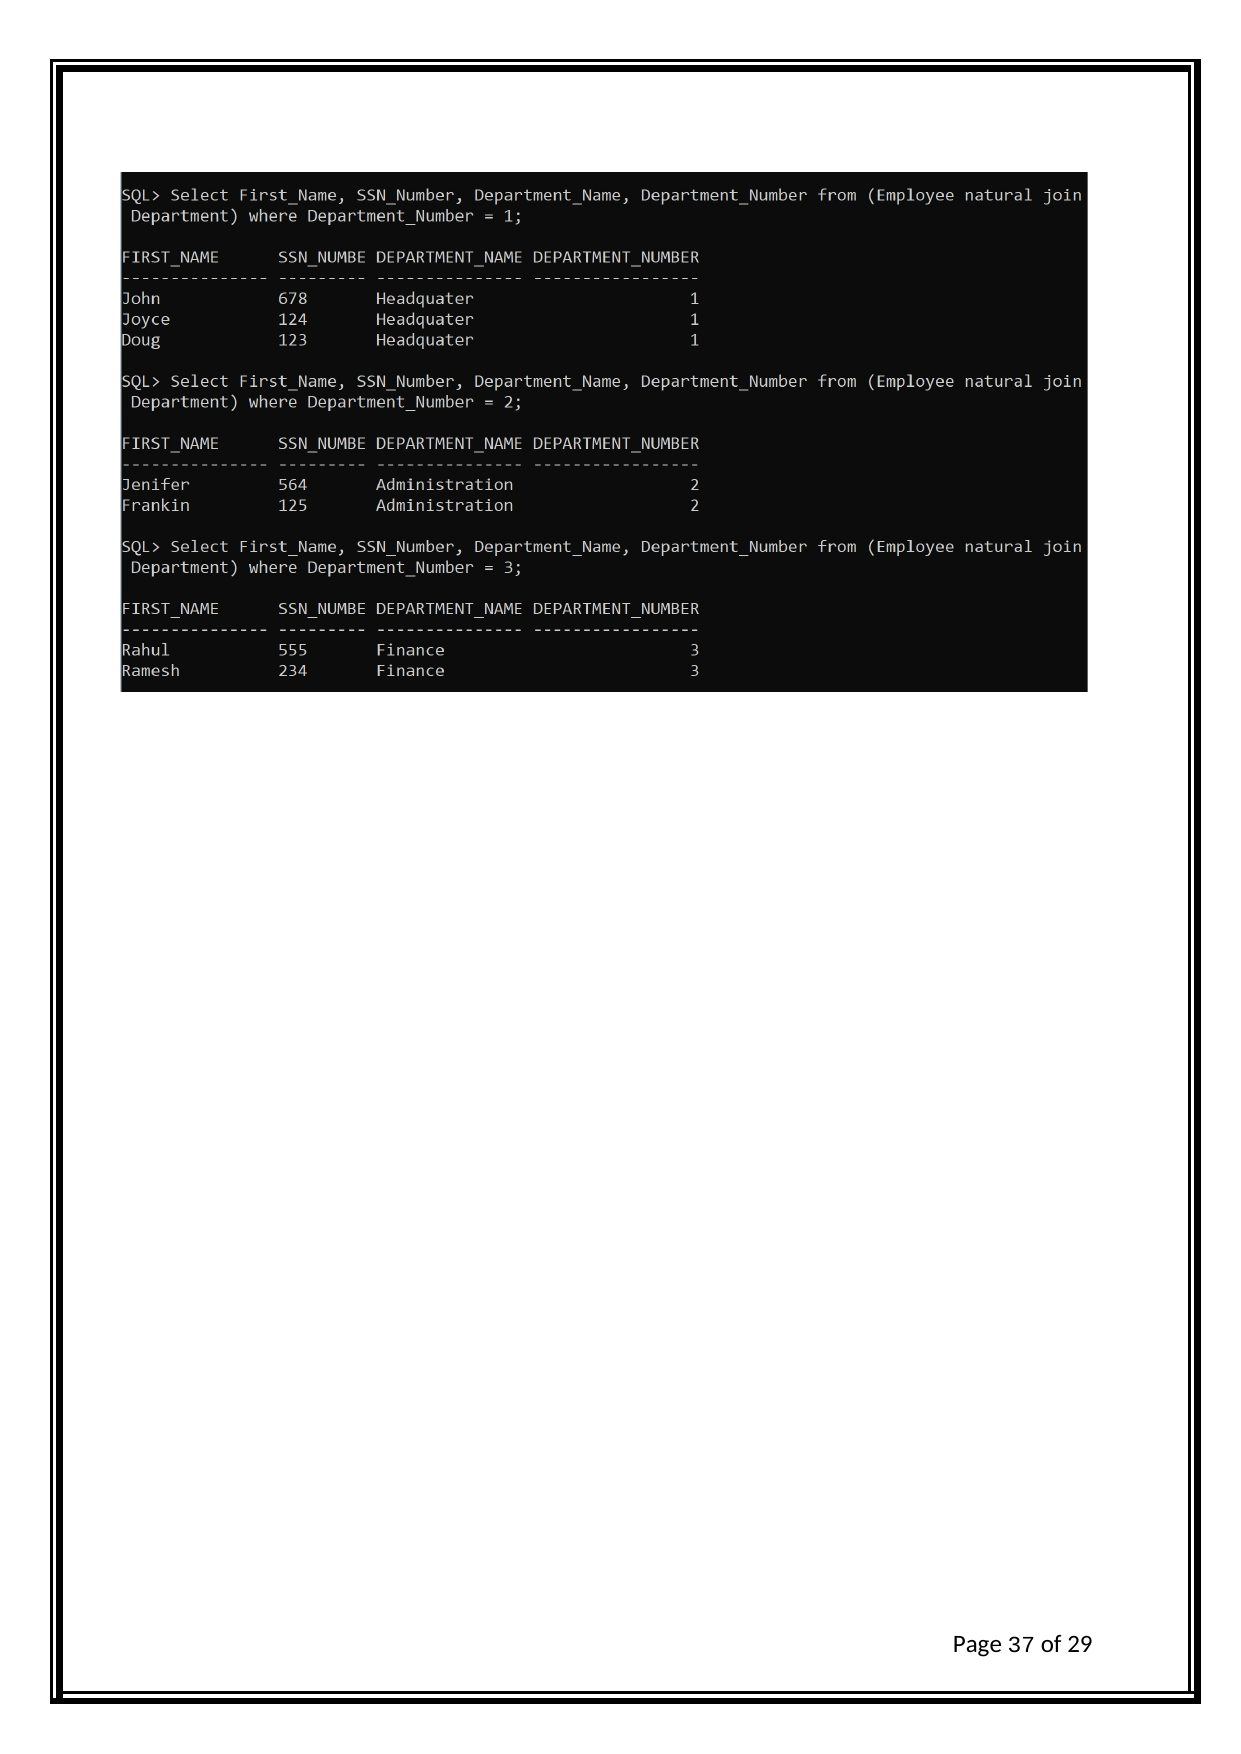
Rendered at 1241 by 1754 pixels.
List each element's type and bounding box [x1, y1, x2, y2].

picture [120, 172, 1088, 692]
